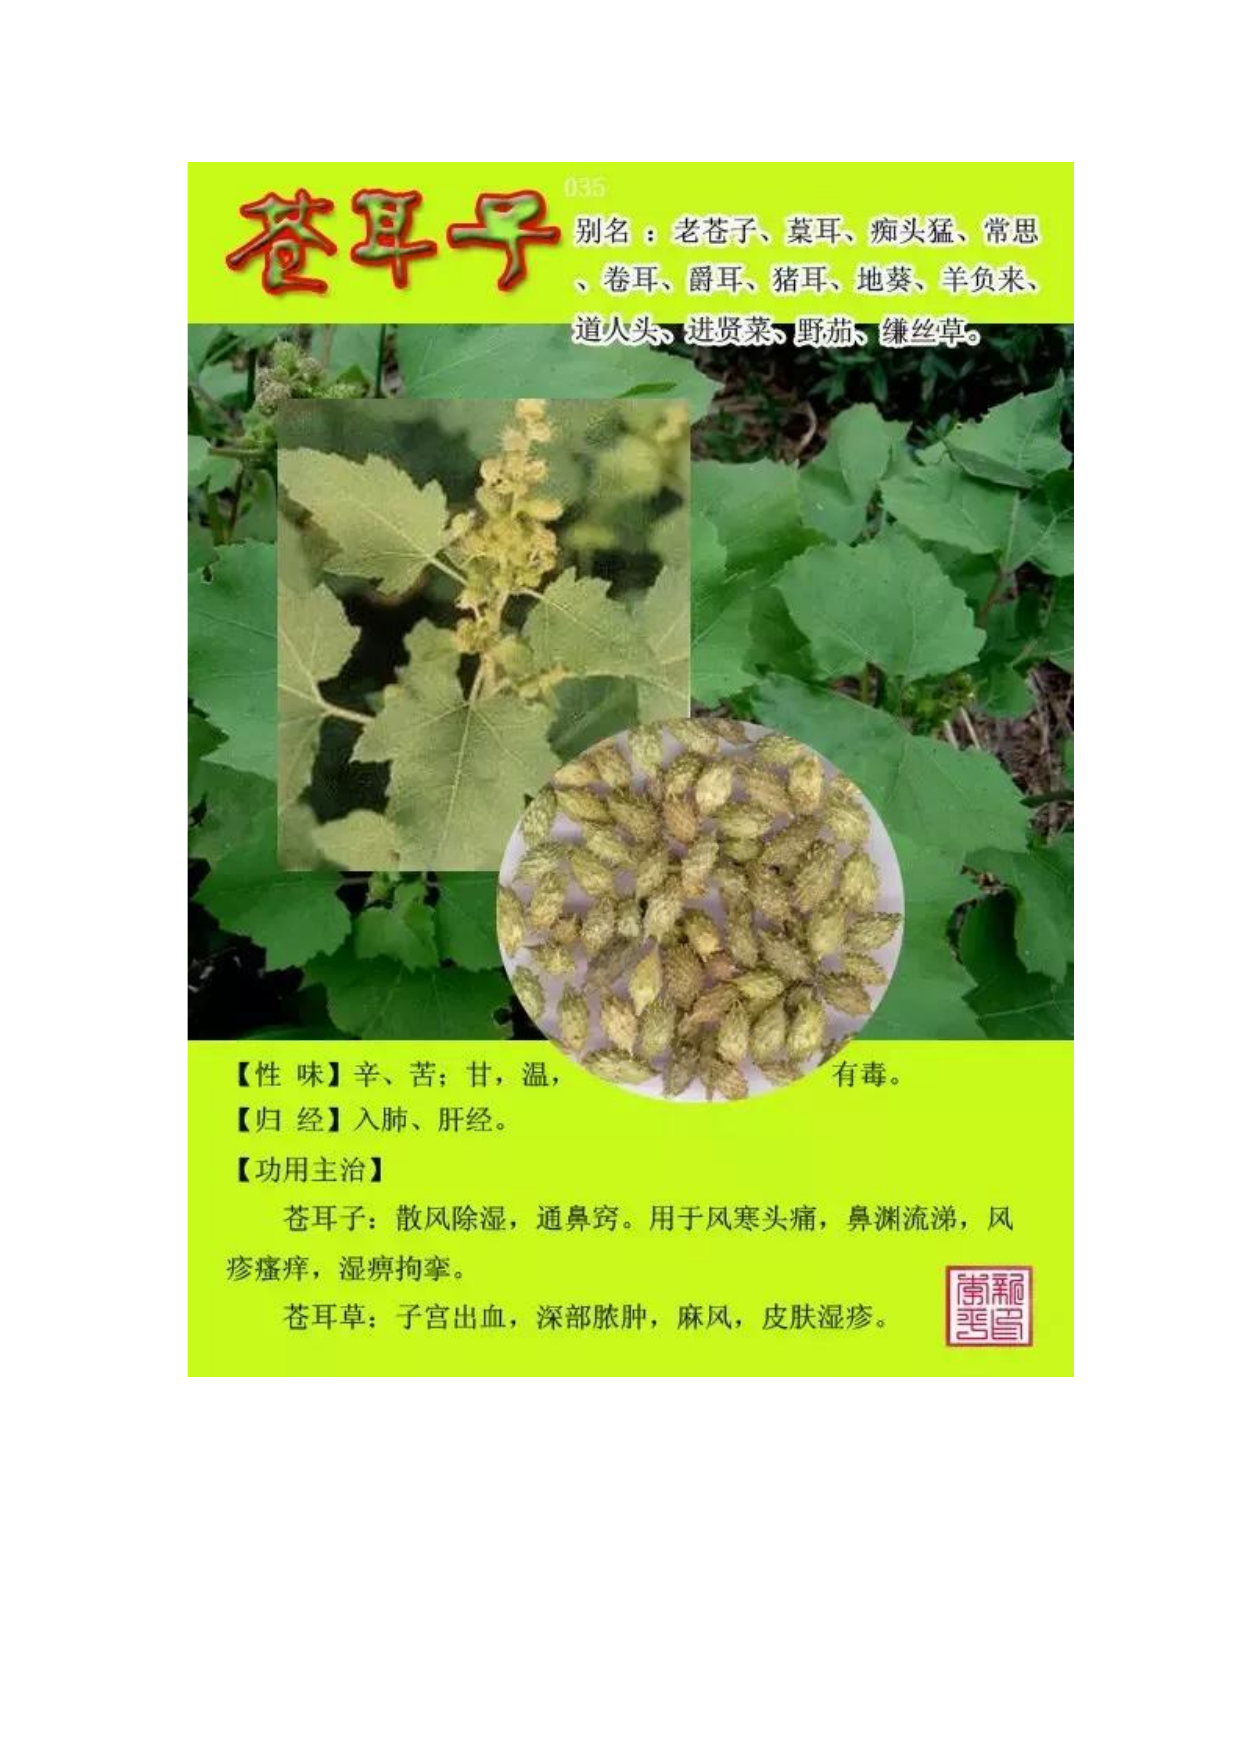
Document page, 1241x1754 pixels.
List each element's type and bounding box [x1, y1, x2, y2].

picture [187, 162, 1074, 1377]
